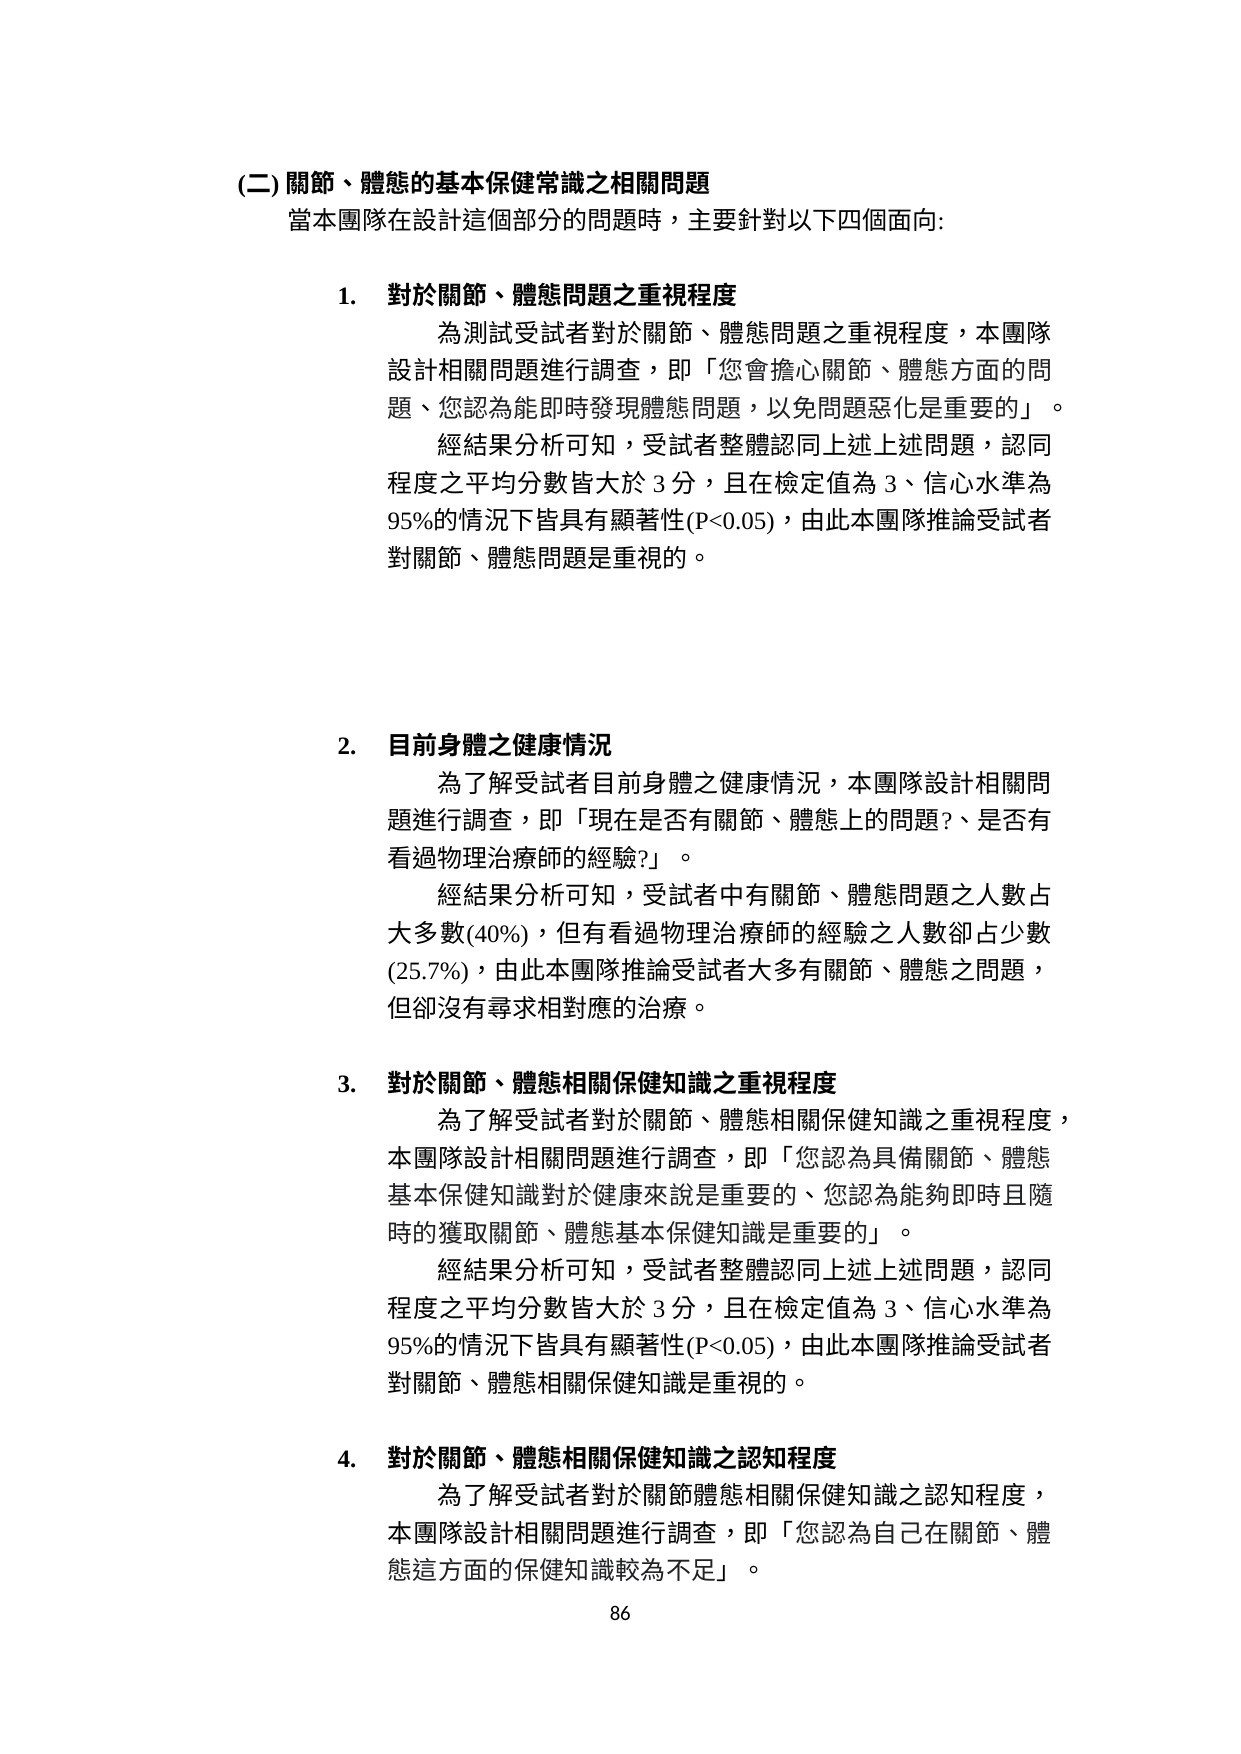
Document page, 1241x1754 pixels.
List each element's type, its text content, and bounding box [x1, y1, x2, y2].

list 為了解受試者對於關節、體態相關保健知識之重視程度，本團隊設計相關問題進行調查，即「您認為具備關節、體態基本保健知識對於健康來說是重要的、您認為能夠即時且隨時的獲取關節、體態基本保健知識是重要的」。 [387, 1100, 1053, 1250]
list 目前身體之健康情況 [337, 725, 1053, 762]
text 當本團隊在設計這個部分的問題時，主要針對以下四個面向: [237, 200, 1053, 237]
list 對於關節、體態相關保健知識之重視程度 [337, 1062, 1053, 1100]
list 為了解受試者對於關節體態相關保健知識之認知程度，本團隊設計相關問題進行調查，即「您認為自己在關節、體態這方面的保健知識較為不足」。 [387, 1475, 1053, 1587]
text (二) 關節、體態的基本保健常識之相關問題 [187, 162, 1053, 200]
list 經結果分析可知，受試者整體認同上述上述問題，認同程度之平均分數皆大於3分，且在檢定值為3、信心水準為95%的情況下皆具有顯著性(P<0.05)，由此本團隊推論受試者對關節、體態問題是重視的。 [387, 425, 1053, 575]
list 為測試受試者對於關節、體態問題之重視程度，本團隊設計相關問題進行調查，即「您會擔心關節、體態方面的問題、您認為能即時發現體態問題，以免問題惡化是重要的」。 [387, 312, 1053, 425]
list 對於關節、體態相關保健知識之認知程度 [337, 1437, 1053, 1475]
list 為了解受試者目前身體之健康情況，本團隊設計相關問題進行調查，即「現在是否有關節、體態上的問題?、是否有看過物理治療師的經驗?」。 [387, 762, 1053, 875]
list 對於關節、體態問題之重視程度 [337, 275, 1053, 312]
list 經結果分析可知，受試者整體認同上述上述問題，認同程度之平均分數皆大於3分，且在檢定值為3、信心水準為95%的情況下皆具有顯著性(P<0.05)，由此本團隊推論受試者對關節、體態相關保健知識是重視的。 [387, 1250, 1053, 1400]
list 經結果分析可知，受試者中有關節、體態問題之人數占大多數(40%)，但有看過物理治療師的經驗之人數卻占少數(25.7%)，由此本團隊推論受試者大多有關節、體態之問題，但卻沒有尋求相對應的治療。 [387, 875, 1053, 1025]
